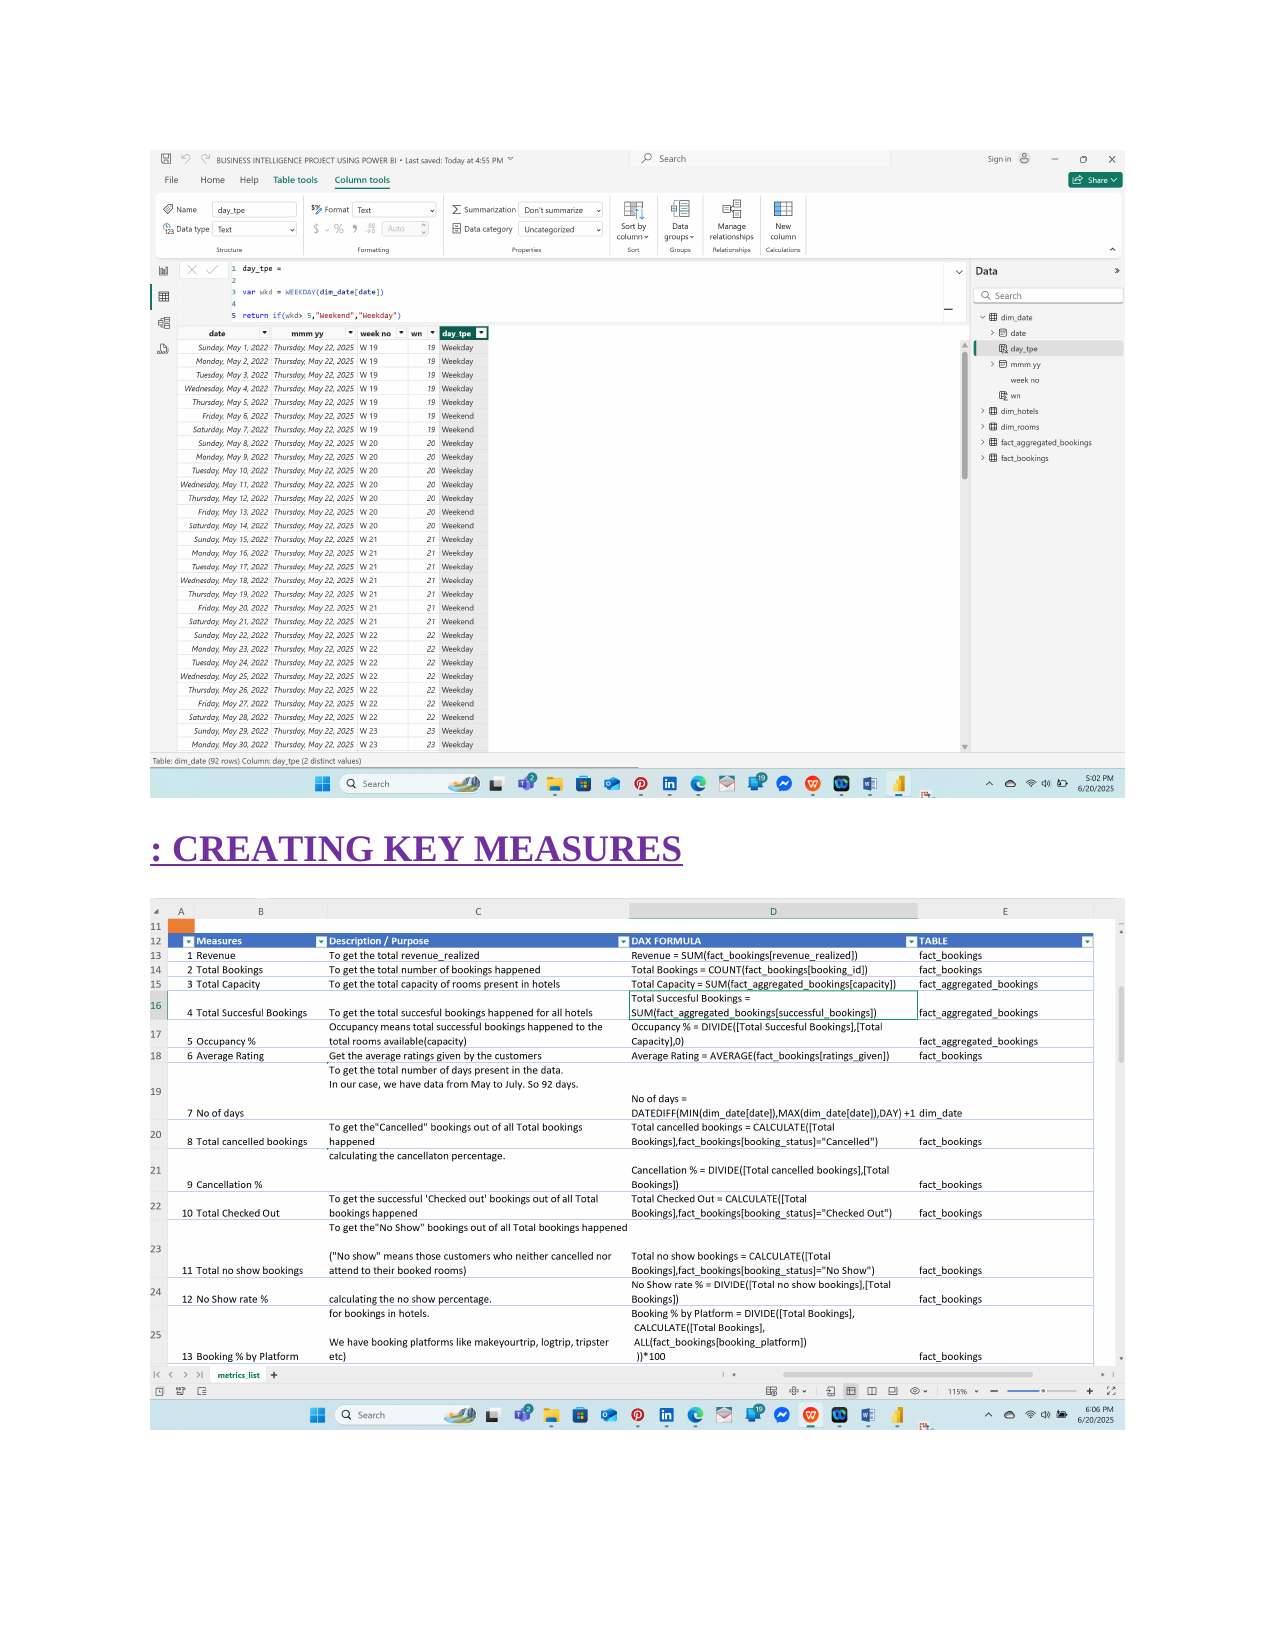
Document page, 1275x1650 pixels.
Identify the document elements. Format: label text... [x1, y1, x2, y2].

subtitle : CREATING KEY MEASURES [150, 827, 1125, 870]
picture [150, 898, 1125, 1430]
picture [150, 150, 1125, 798]
